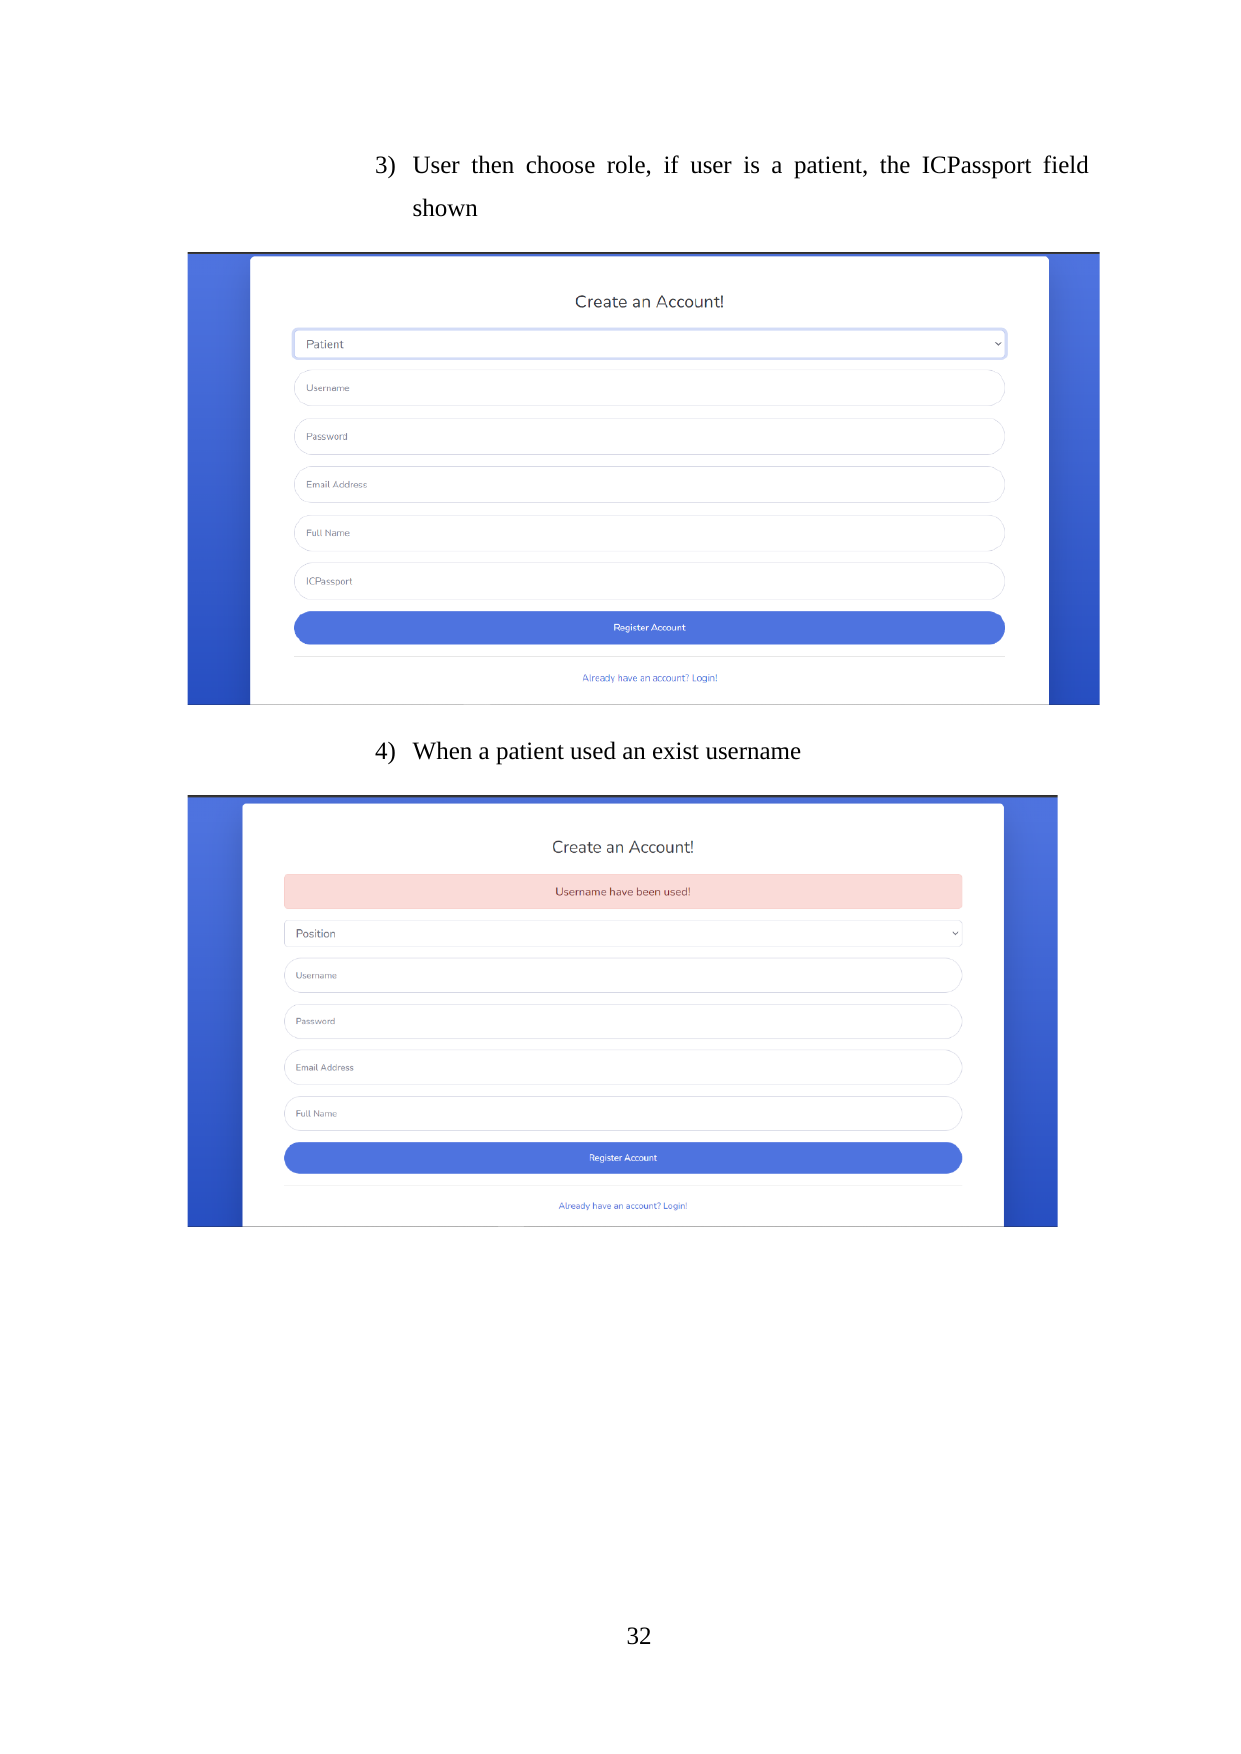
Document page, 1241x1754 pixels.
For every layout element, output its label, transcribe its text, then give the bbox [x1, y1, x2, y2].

list When a patient used an exist username [375, 736, 1090, 765]
picture [187, 252, 1100, 705]
picture [187, 795, 1058, 1227]
list User then choose role, if user is a patient, the ICPassport field shown [375, 150, 1090, 222]
